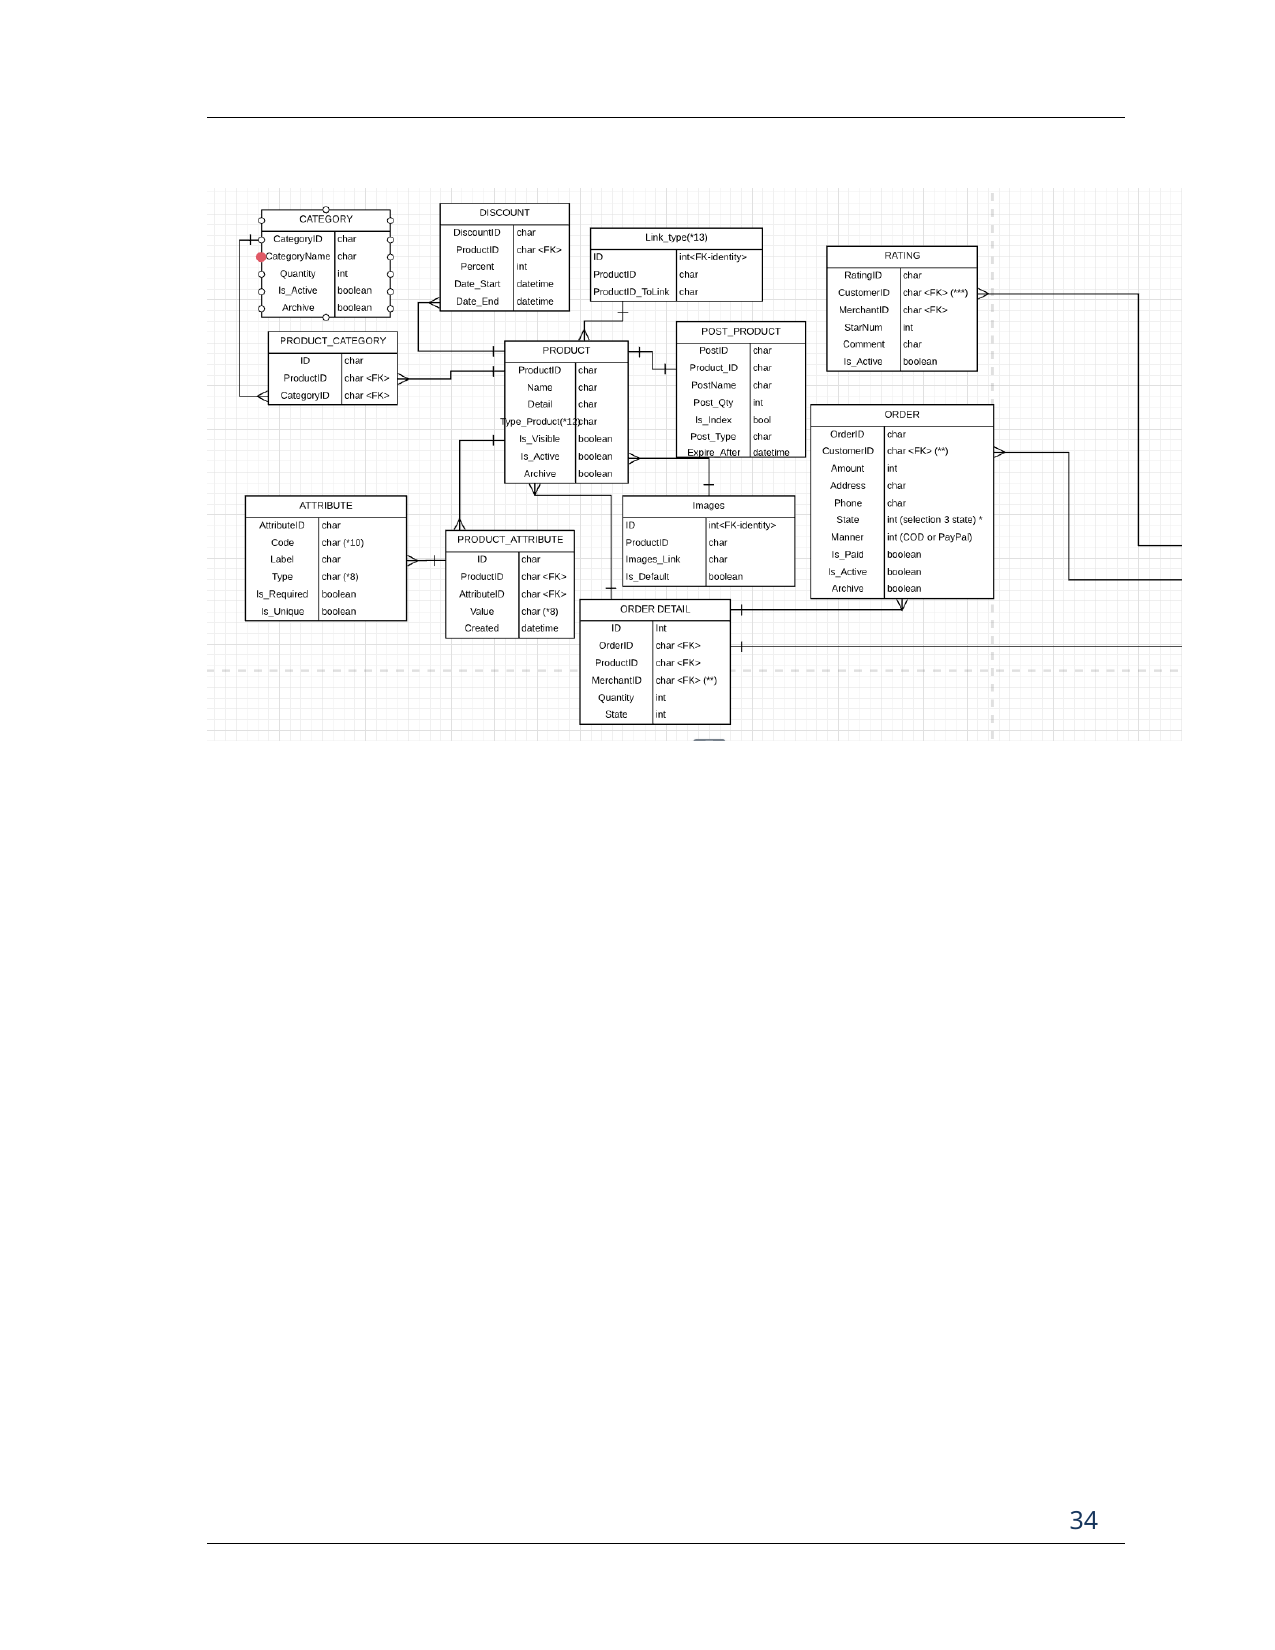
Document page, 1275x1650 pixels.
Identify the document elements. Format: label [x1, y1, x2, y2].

picture [207, 188, 1182, 741]
